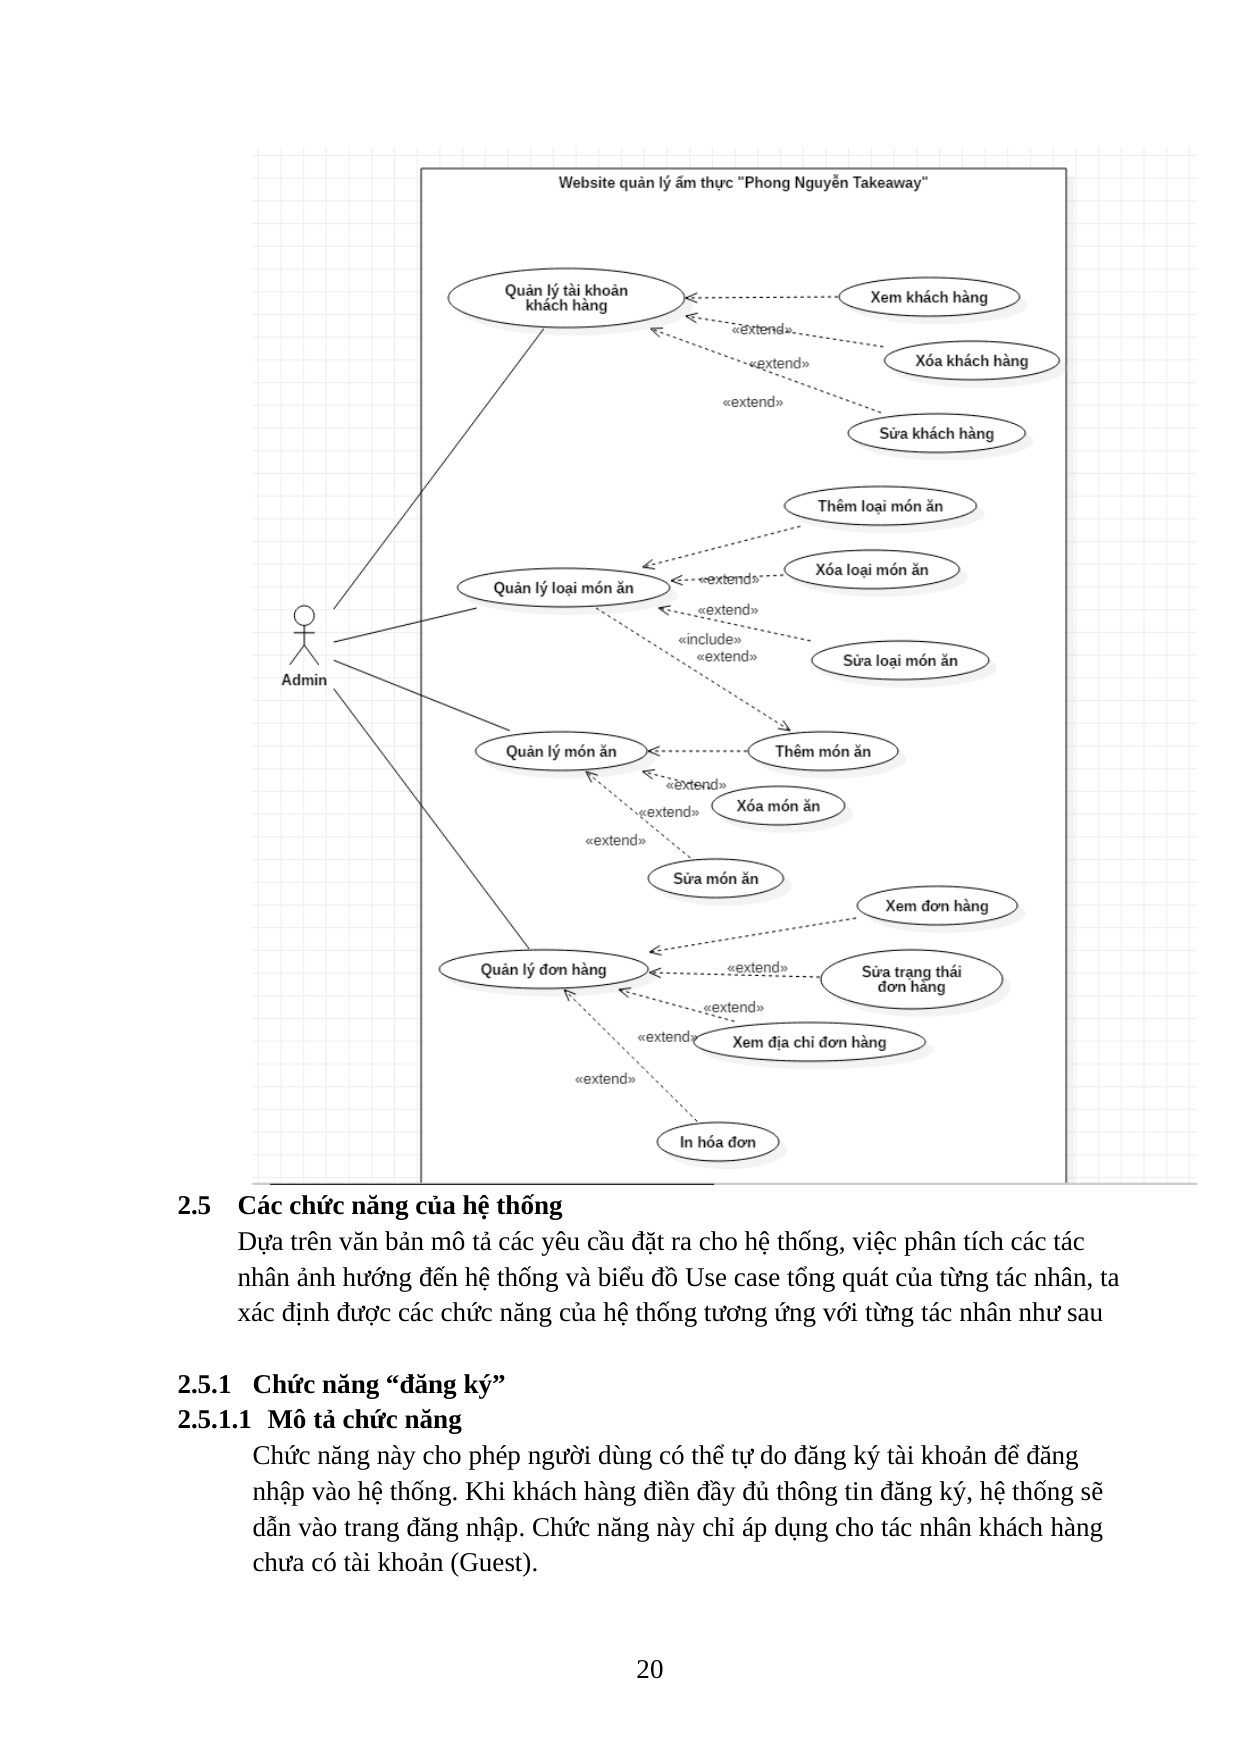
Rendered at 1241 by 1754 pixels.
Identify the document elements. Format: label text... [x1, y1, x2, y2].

list Các chức năng của hệ thống [177, 1189, 1122, 1220]
list Dựa trên văn bản mô tả các yêu cầu đặt ra cho hệ thống, việc phân tích các tác nhân ảnh hướng đến hệ thống và biểu đồ Use case tổng quát của từng tác nhân, ta xác định được các chức năng của hệ thống tương ứng với từng tác nhân như sau [237, 1225, 1122, 1327]
picture [252, 147, 1198, 1185]
list Mô tả chức năng [177, 1403, 1122, 1435]
list Chức năng “đăng ký” [177, 1368, 1122, 1399]
list Chức năng này cho phép người dùng có thể tự do đăng ký tài khoản để đăng nhập vào hệ thống. Khi khách hàng điền đầy đủ thông tin đăng ký, hệ thống sẽ dẫn vào trang đăng nhập. Chức năng này chỉ áp dụng cho tác nhân khách hàng chưa có tài khoản (Guest). [252, 1439, 1122, 1578]
